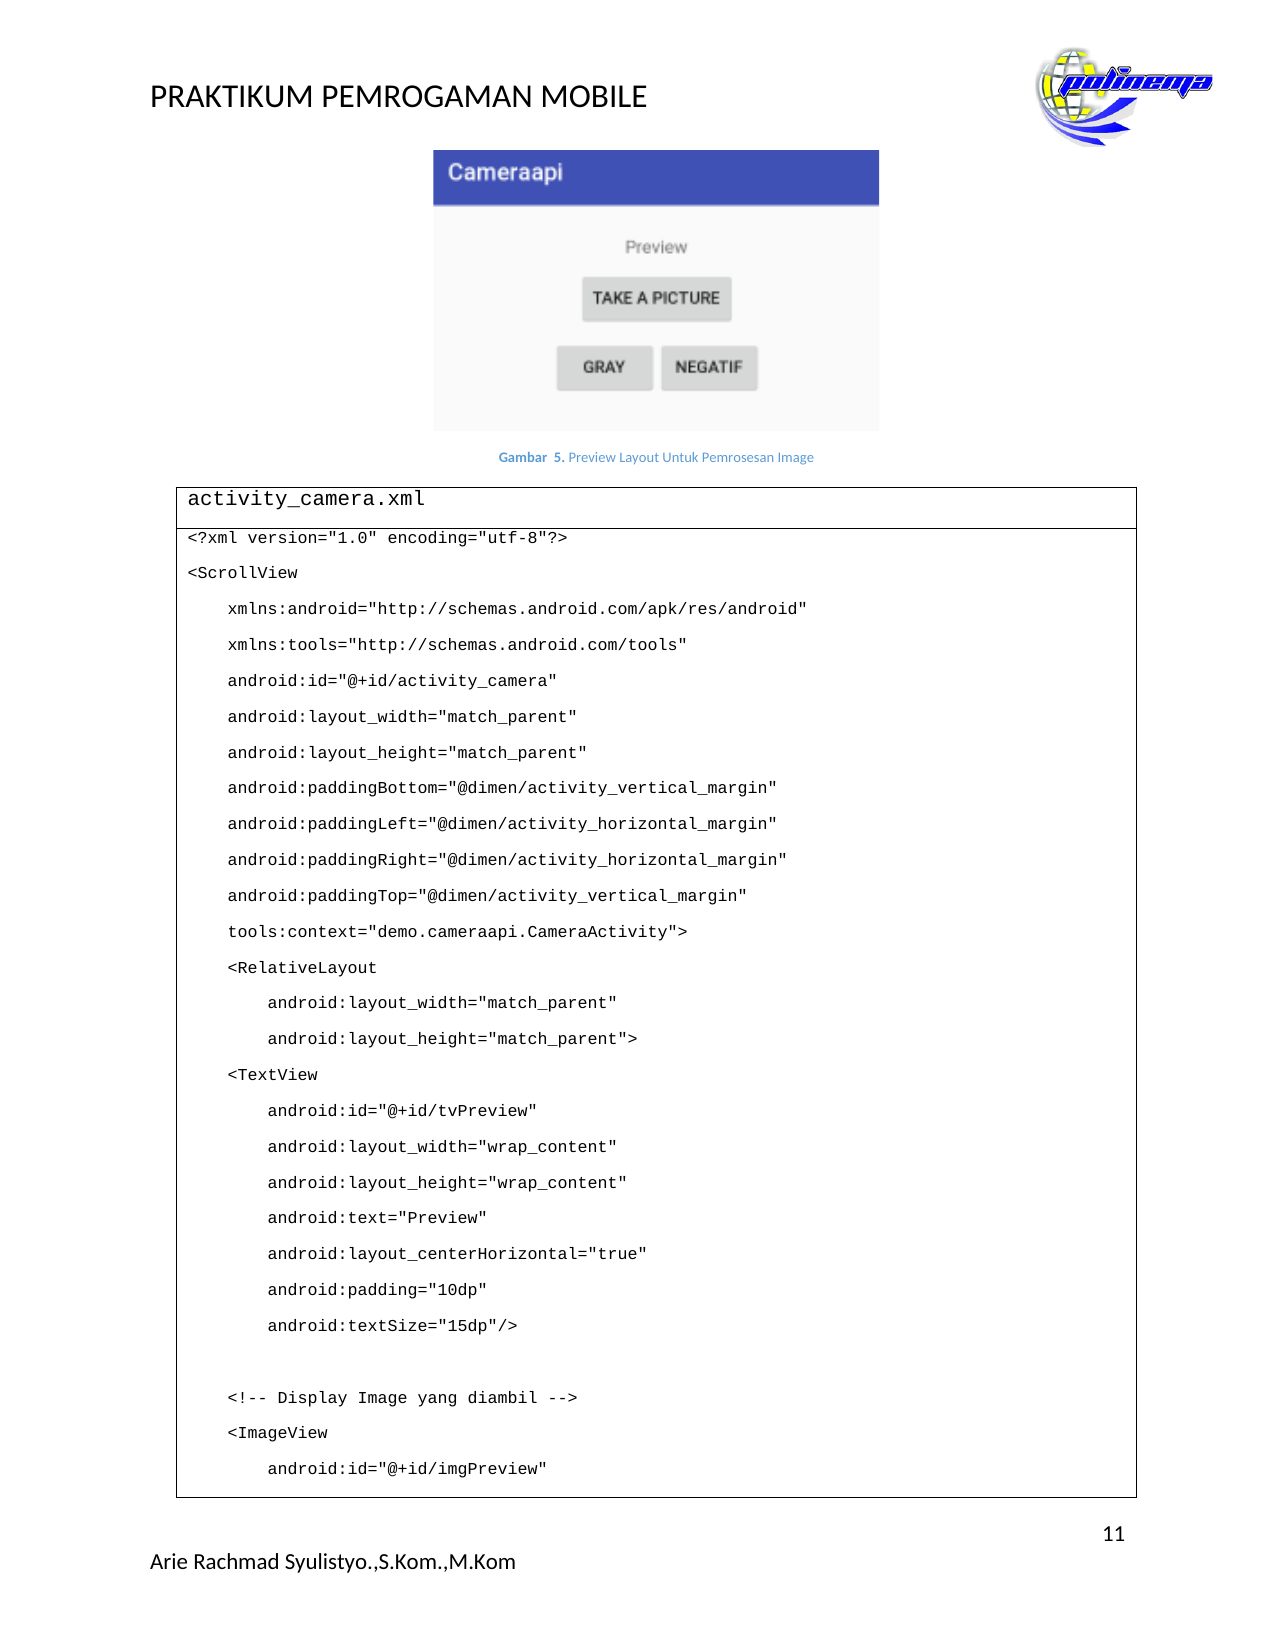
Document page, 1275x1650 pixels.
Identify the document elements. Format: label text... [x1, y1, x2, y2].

picture [1034, 46, 1212, 147]
text Gambar 5. Preview Layout Untuk Pemrosesan Image [187, 448, 1125, 466]
table_header activity_camera.xml [177, 488, 1136, 528]
picture [433, 150, 880, 431]
